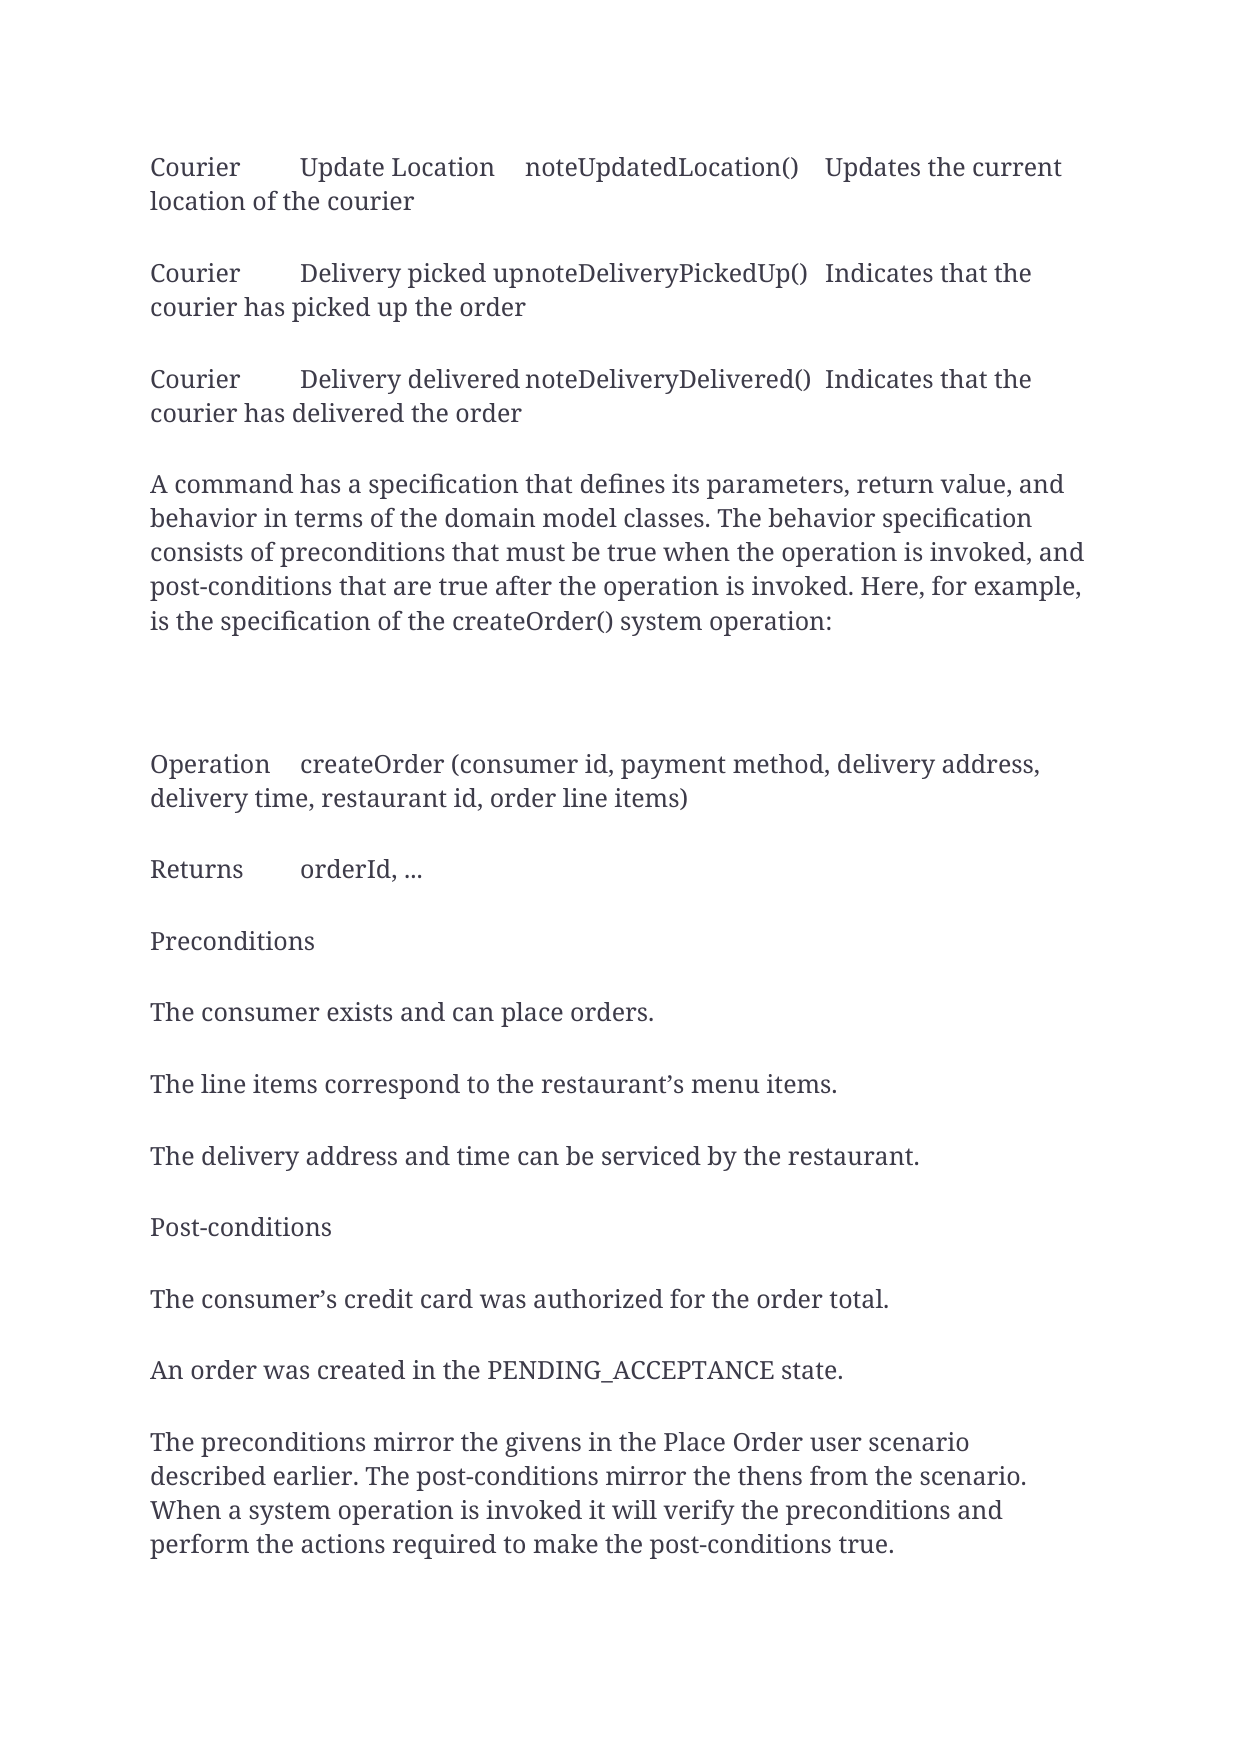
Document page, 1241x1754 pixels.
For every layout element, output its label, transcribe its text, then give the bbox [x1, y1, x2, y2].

text Preconditions [150, 923, 1090, 957]
text The consumer’s credit card was authorized for the order total. [150, 1281, 1090, 1315]
text The delivery address and time can be serviced by the restaurant. [150, 1138, 1090, 1172]
text Post-conditions [150, 1210, 1090, 1244]
text A command has a specification that defines its parameters, return value, and behavior in terms of the domain model classes. The behavior specification consists of preconditions that must be true when the operation is invoked, and post-conditions that are true after the operation is invoked. Here, for example, is the specification of the createOrder() system operation: [150, 467, 1090, 637]
text The preconditions mirror the givens in the Place Order user scenario described earlier. The post-conditions mirror the thens from the scenario. When a system operation is invoked it will verify the preconditions and perform the actions required to make the post-conditions true. [150, 1424, 1090, 1561]
text The consumer exists and can place orders. [150, 995, 1090, 1029]
text Operation createOrder (consumer id, payment method, delivery address, delivery time, restaurant id, order line items) [150, 746, 1090, 814]
text Courier Delivery delivered noteDeliveryDelivered() Indicates that the courier has delivered the order [150, 361, 1090, 429]
text Courier Delivery picked up noteDeliveryPickedUp() Indicates that the courier has picked up the order [150, 256, 1090, 324]
text The line items correspond to the restaurant’s menu items. [150, 1067, 1090, 1101]
text Courier Update Location noteUpdatedLocation() Updates the current location of the courier [150, 150, 1090, 218]
text Returns orderId, ... [150, 852, 1090, 886]
text An order was created in the PENDING_ACCEPTANCE state. [150, 1353, 1090, 1387]
